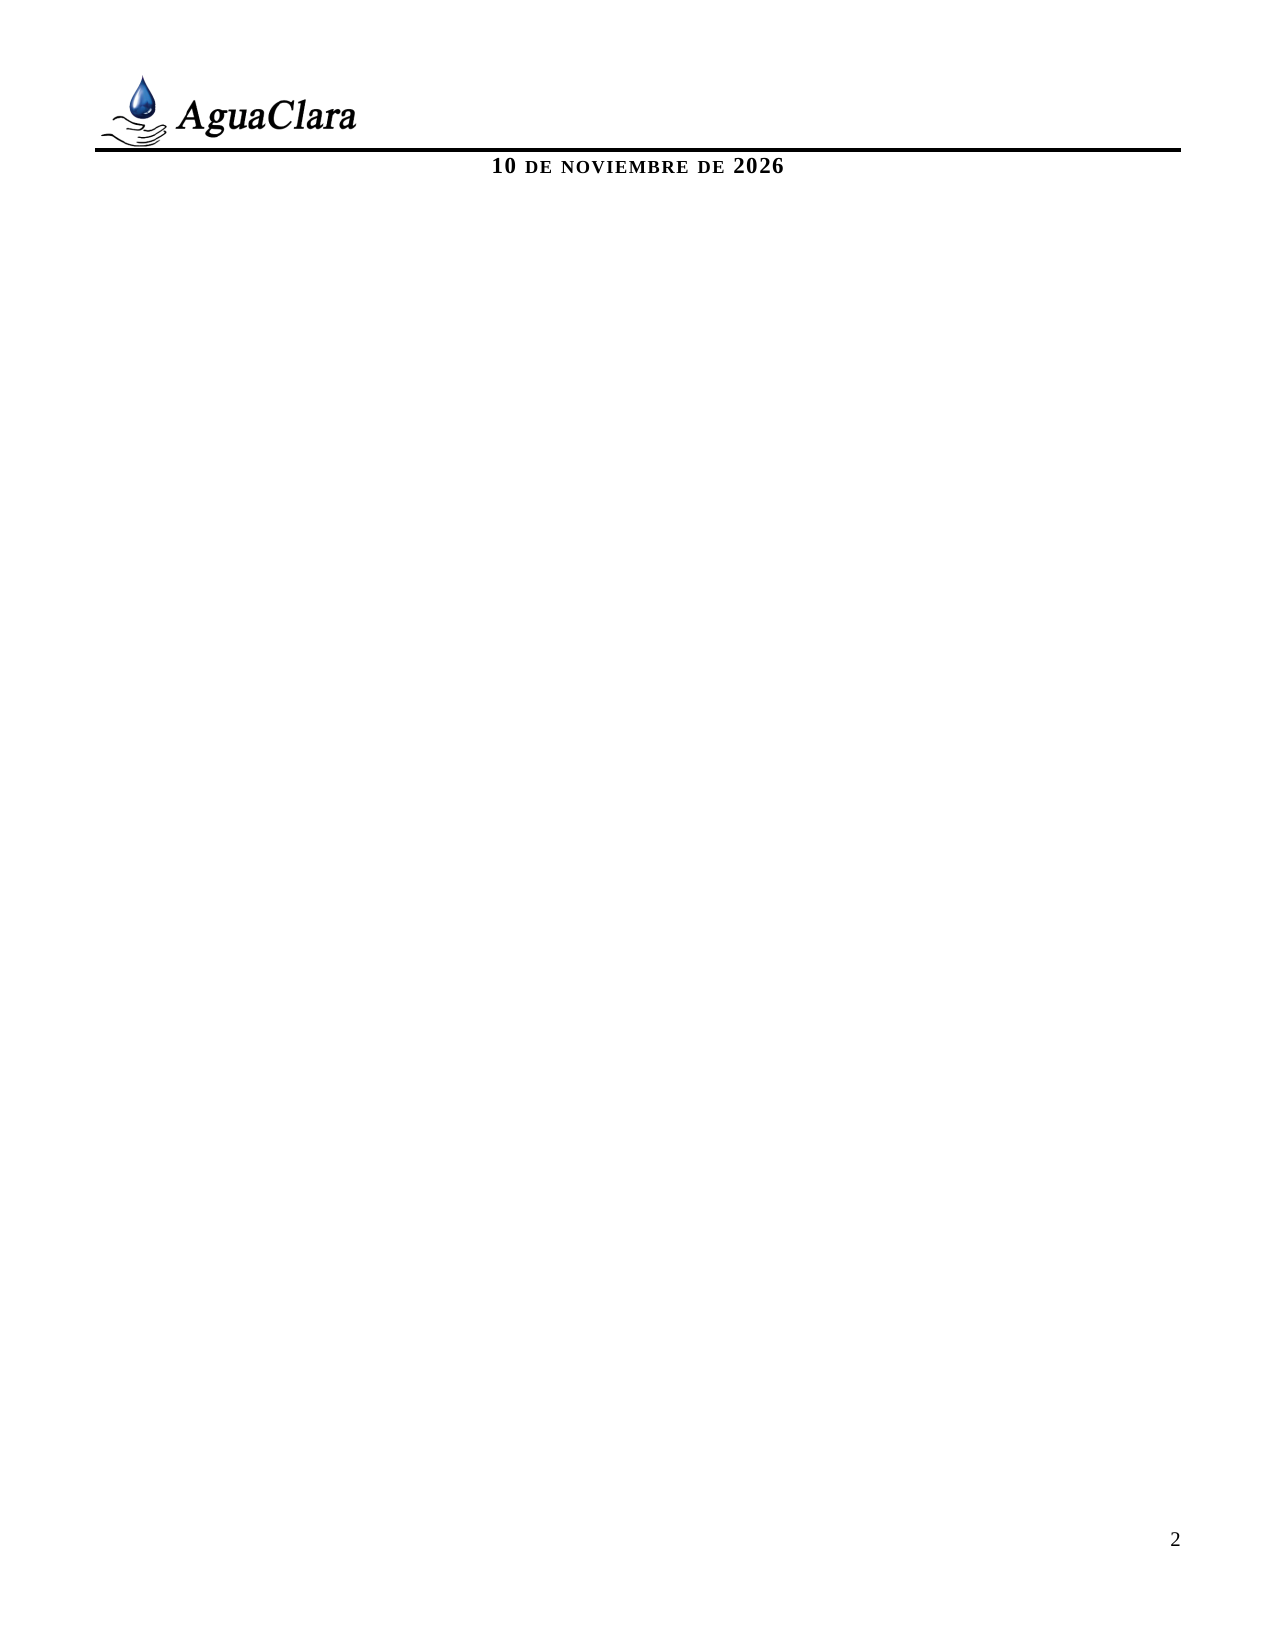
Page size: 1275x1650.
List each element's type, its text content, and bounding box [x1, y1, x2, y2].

subtitle 10 de febrero de 2018 [94, 152, 1181, 179]
picture [94, 75, 373, 148]
